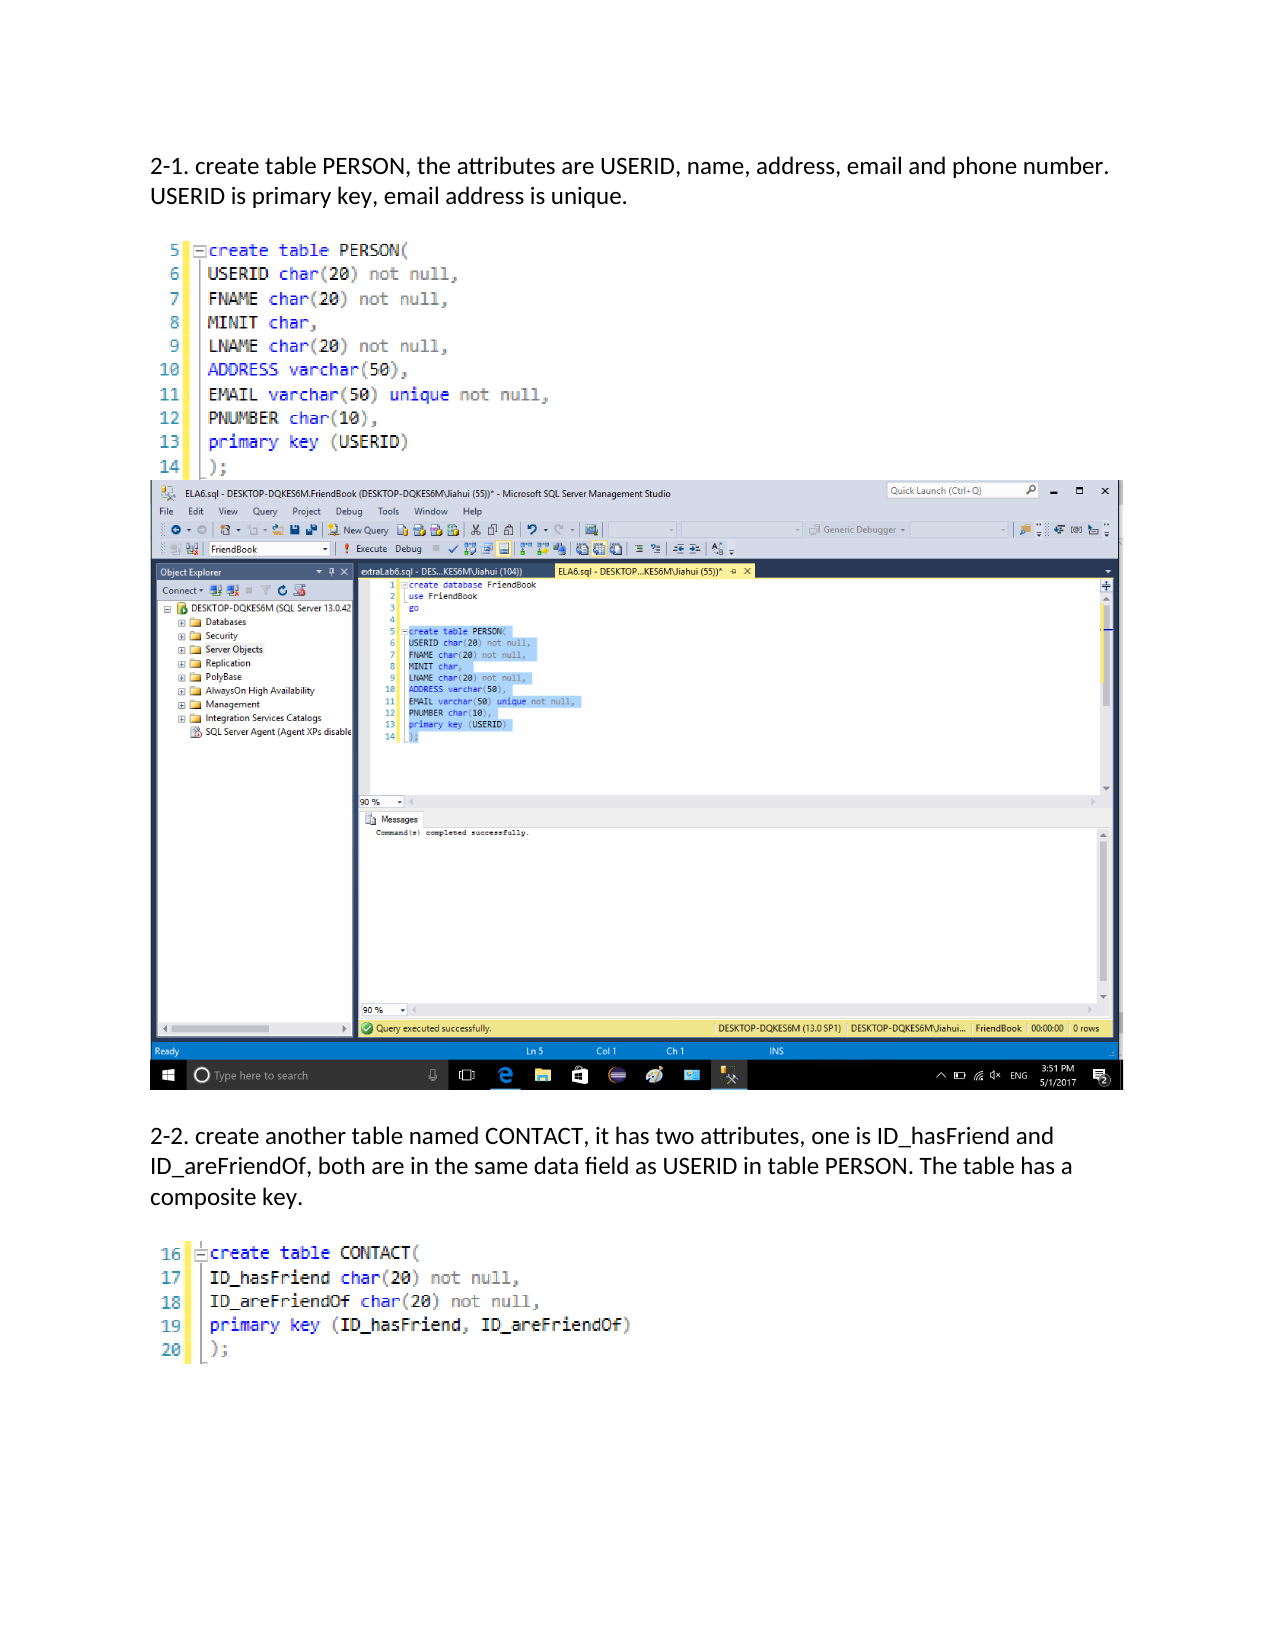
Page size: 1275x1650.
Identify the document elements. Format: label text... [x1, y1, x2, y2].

picture [150, 241, 1124, 1090]
text 2-2. create another table named CONTACT, it has two attributes, one is ID_hasFriend and ID_areFriendOf, both are in the same data field as USERID in table PERSON. The table has a composite key. [150, 1120, 1125, 1211]
picture [150, 1241, 646, 1364]
text 2-1. create table PERSON, the attributes are USERID, name, address, email and phone number. USERID is primary key, email address is unique. [150, 150, 1125, 211]
